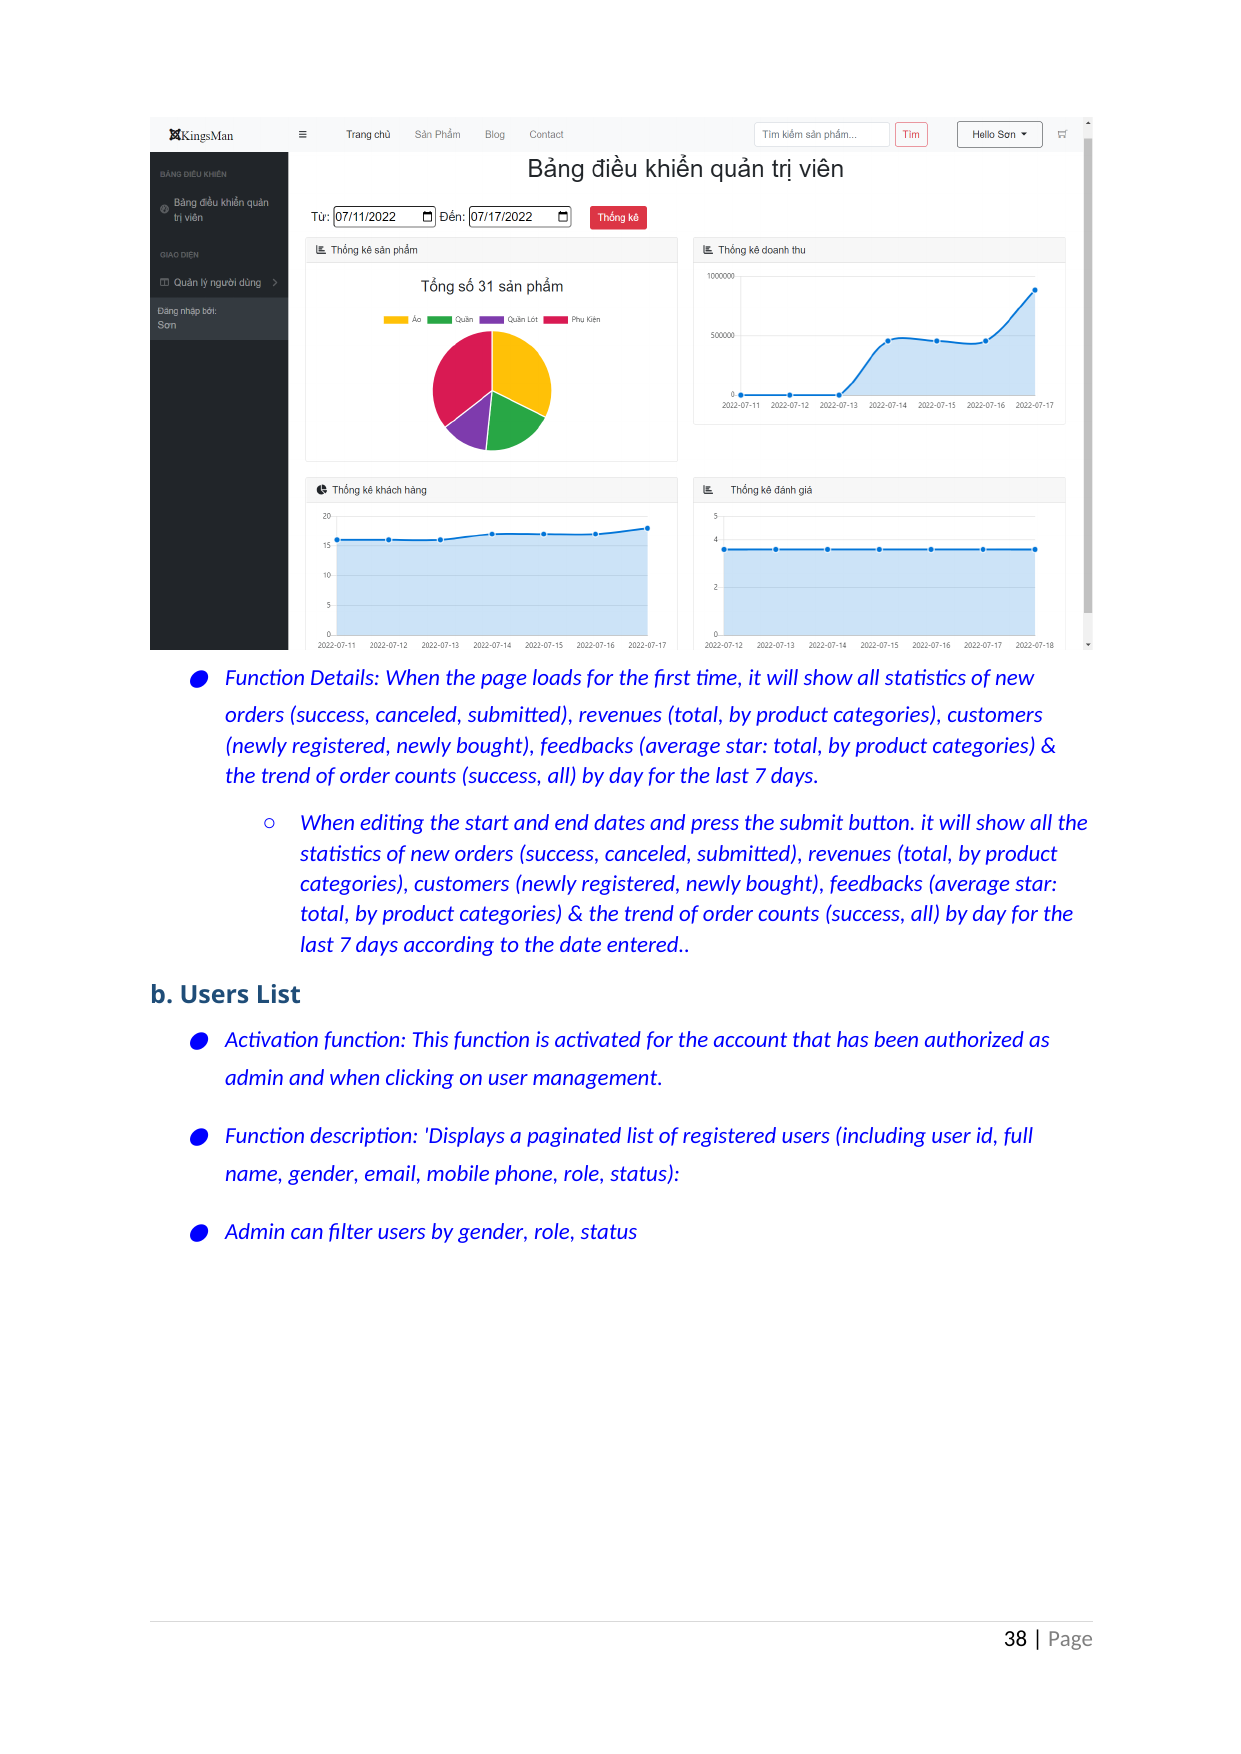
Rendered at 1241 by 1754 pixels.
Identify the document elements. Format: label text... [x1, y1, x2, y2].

list Activation function: This function is activated for the account that has been authorized as admin and when clicking on user management. [187, 1013, 1093, 1091]
list Admin can filter users by gender, role, status [187, 1206, 1093, 1252]
subtitle b. Users List [150, 977, 1093, 1011]
picture [150, 117, 1093, 650]
list When editing the start and end dates and press the submit button. it will show all the statistics of new orders (success, canceled, submitted), revenues (total, by product categories), customers (newly registered, newly bought), feedbacks (average star: total, by product categories) & the trend of order counts (success, all) by day for the last 7 days according to the date entered.. [262, 808, 1093, 958]
list Function description: 'Displays a paginated list of registered users (including user id, full name, gender, email, mobile phone, role, status): [187, 1109, 1093, 1187]
list Function Details: When the page loads for the first time, it will show all statistics of new orders (success, canceled, submitted), revenues (total, by product categories), customers (newly registered, newly bought), feedbacks (average star: total, by product categories) & the trend of order counts (success, all) by day for the last 7 days. [187, 651, 1093, 789]
